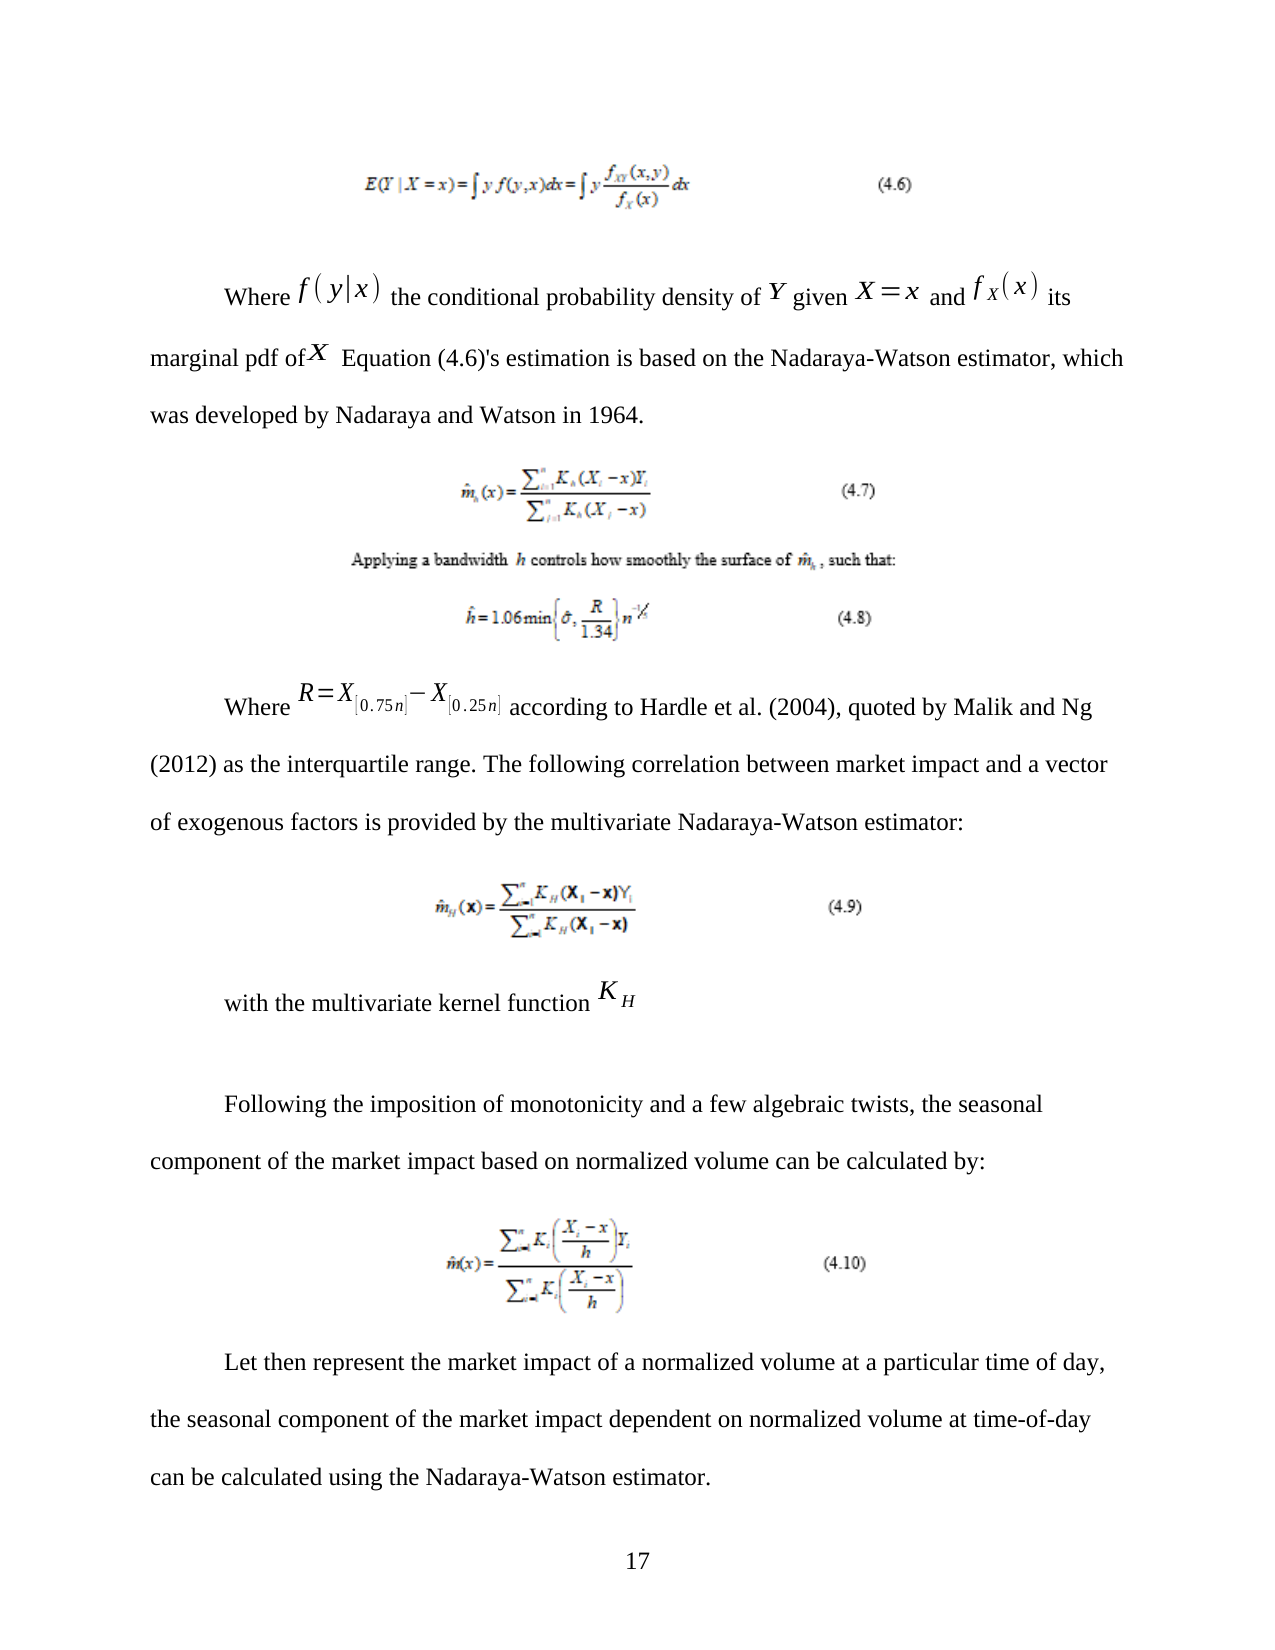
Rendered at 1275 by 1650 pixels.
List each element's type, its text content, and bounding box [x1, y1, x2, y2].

picture [350, 150, 926, 241]
text Where the conditional probability density of given and its marginal pdf of Equation (4.6)'s estimation is based on the Nadaraya-Watson estimator, which was developed by Nadaraya and Watson in 1964. [150, 269, 1125, 429]
text with the multivariate kernel function [150, 976, 1125, 1017]
picture [387, 864, 888, 947]
text Let then represent the market impact of a normalized volume at a particular time of day, the seasonal component of the market impact dependent on normalized volume at time-of-day can be calculated using the Nadaraya-Watson estimator. [150, 1347, 1125, 1490]
text Following the imposition of monotonicity and a few algebraic twists, the seasonal component of the market impact based on normalized volume can be calculated by: [150, 1089, 1125, 1175]
picture [367, 1203, 908, 1318]
picture [311, 457, 964, 649]
text Where according to Hardle et al. (2004), quoted by Malik and Ng (2012) as the interquartile range. The following correlation between market impact and a vector of exogenous factors is provided by the multivariate Nadaraya-Watson estimator: [150, 677, 1125, 836]
